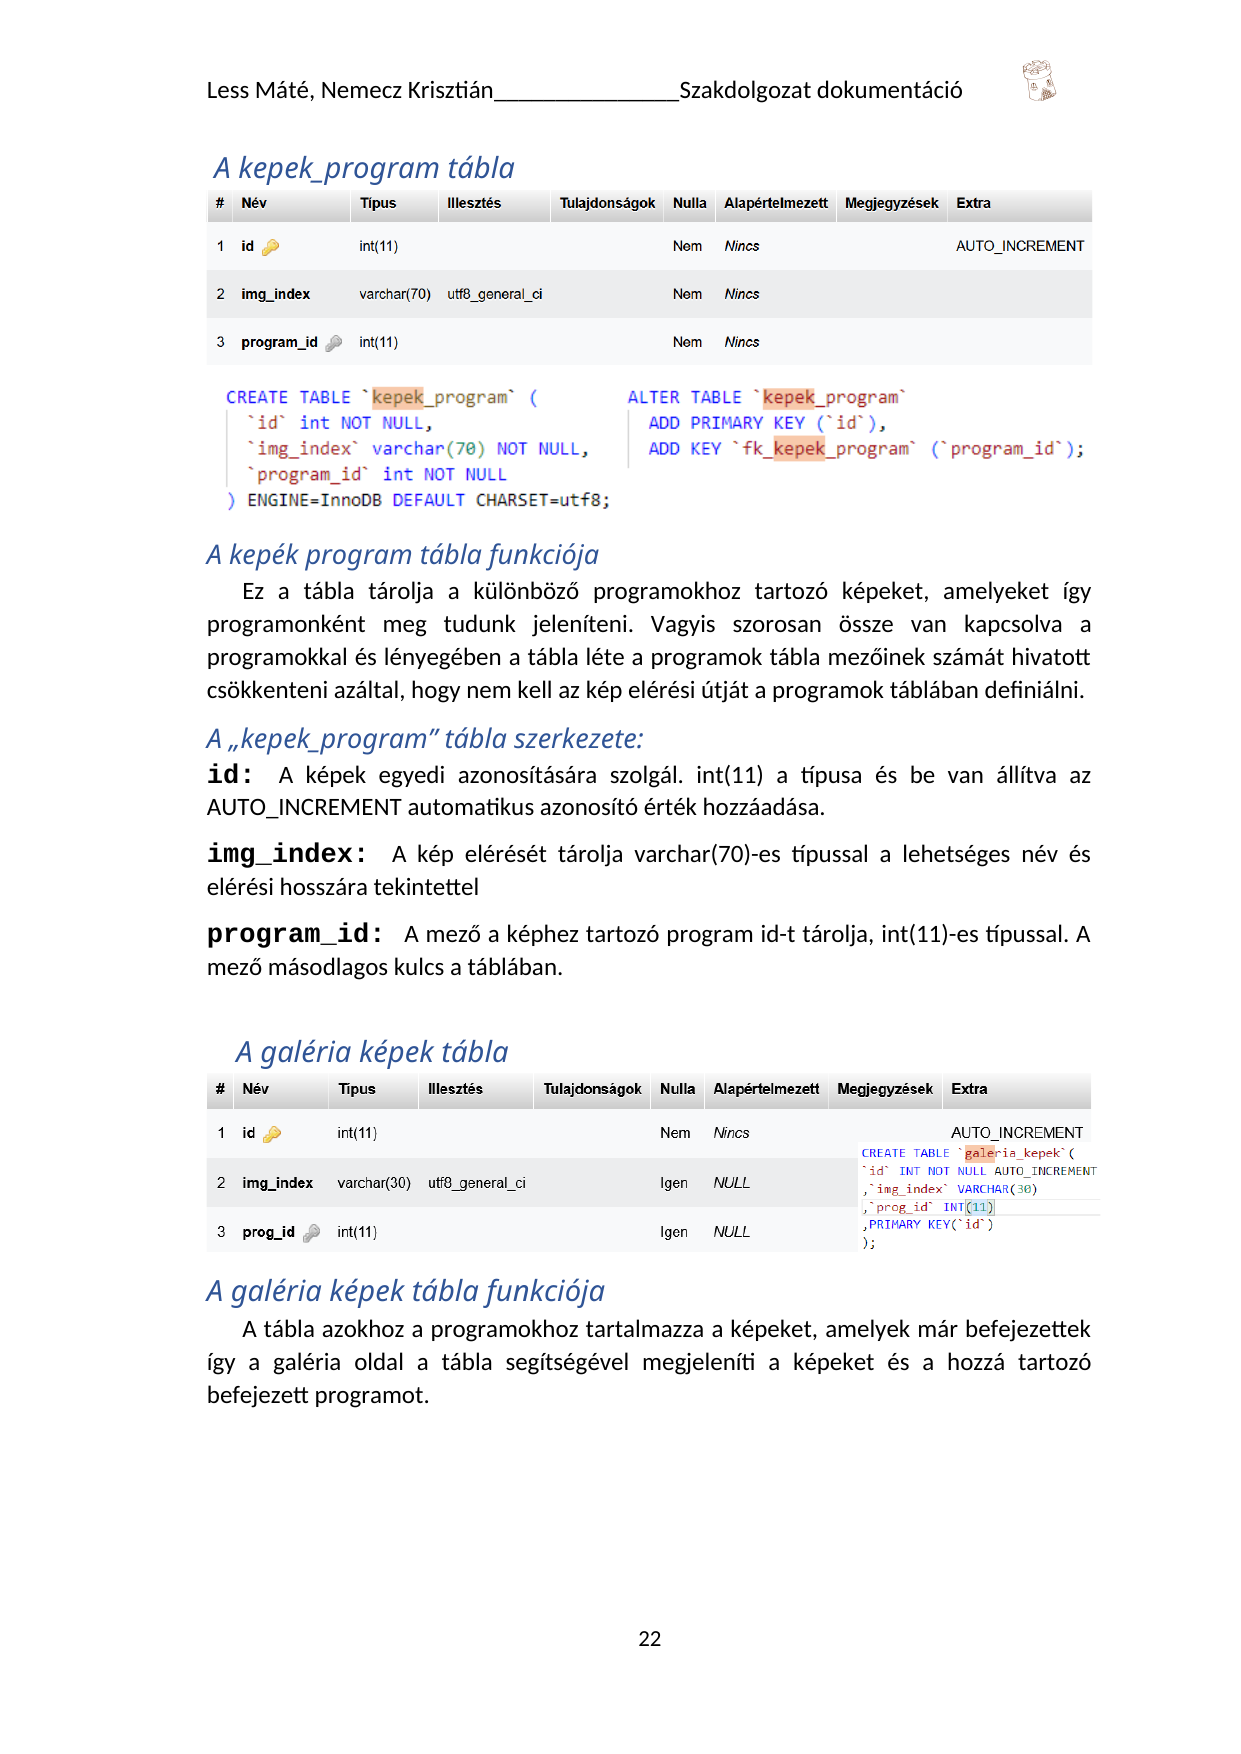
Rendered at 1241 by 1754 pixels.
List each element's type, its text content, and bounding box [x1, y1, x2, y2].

text program_id: A mező a képhez tartozó program id-t tárolja, int(11)-es típussal. A mező másodlagos kulcs a táblában. [207, 918, 1093, 981]
picture [206, 383, 1093, 517]
picture [206, 190, 1093, 365]
subtitle A kepék program tábla funkciója [207, 535, 1093, 572]
subtitle A galéria képek tábla funkciója [207, 1270, 1093, 1310]
subtitle A „kepek_program” tábla szerkezete: [207, 719, 1093, 756]
text img_index: A kép elérését tárolja varchar(70)-es típussal a lehetséges név és elérési hosszára tekintettel [207, 839, 1093, 902]
text Ez a tábla tárolja a különböző programokhoz tartozó képeket, amelyeket így programonként meg tudunk jeleníteni. Vagyis szorosan össze van kapcsolva a programokkal és lényegében a tábla léte a programok tábla mezőinek számát hivatott csökkenteni azáltal, hogy nem kell az kép elérési útját a programok táblában definiálni. [207, 575, 1093, 704]
text id: A képek egyedi azonosítására szolgál. int(11) a típusa és be van állítva az AUTO_INCREMENT automatikus azonosító érték hozzáadása. [207, 759, 1093, 822]
subtitle A kepek_program tábla [207, 148, 1093, 187]
text A tábla azokhoz a programokhoz tartalmazza a képeket, amelyek már befejezettek így a galéria oldal a tábla segítségével megjeleníti a képeket és a hozzá tartozó befejezett programot. [207, 1313, 1093, 1409]
subtitle A galéria képek tábla [221, 1031, 1093, 1071]
picture [206, 1073, 1101, 1257]
picture [1009, 56, 1074, 103]
